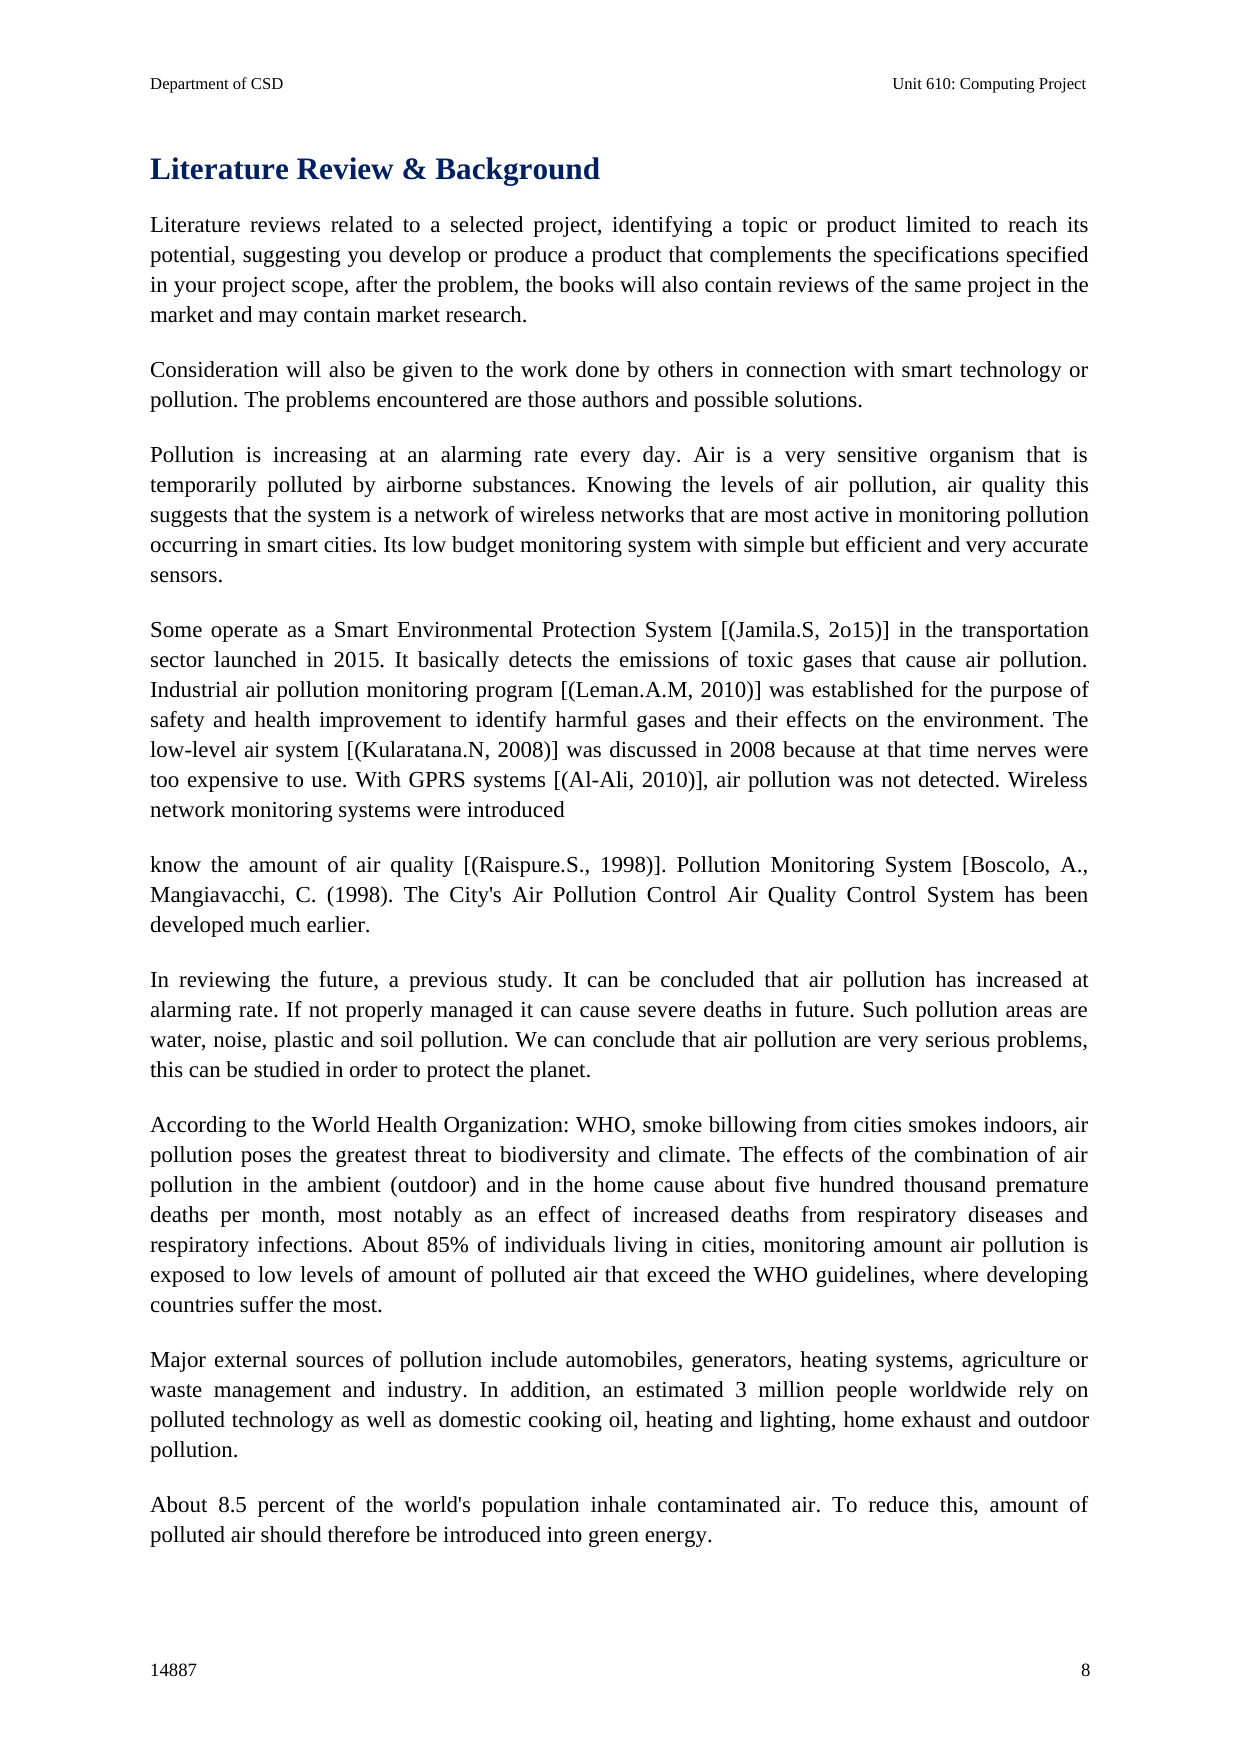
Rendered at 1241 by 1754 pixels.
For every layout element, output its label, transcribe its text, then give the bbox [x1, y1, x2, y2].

text Some operate as a Smart Environmental Protection System [(Jamila.S, 2o15)] in the transportation sector launched in 2015. It basically detects the emissions of toxic gases that cause air pollution. Industrial air pollution monitoring program [(Leman.A.M, 2010)] was established for the purpose of safety and health improvement to identify harmful gases and their effects on the environment. The low-level air system [(Kularatana.N, 2008)] was discussed in 2008 because at that time nerves were too expensive to use. With GPRS systems [(Al-Ali, 2010)], air pollution was not detected. Wireless network monitoring systems were introduced [150, 616, 1090, 822]
text Literature reviews related to a selected project, identifying a topic or product limited to reach its potential, suggesting you develop or produce a product that complements the specifications specified in your project scope, after the problem, the books will also contain reviews of the same project in the market and may contain market research. [150, 211, 1090, 327]
text In reviewing the future, a previous study. It can be concluded that air pollution has increased at alarming rate. If not properly managed it can cause severe deaths in future. Such pollution areas are water, noise, plastic and soil pollution. We can conclude that air pollution are very serious problems, this can be studied in order to protect the planet. [150, 966, 1090, 1082]
text Major external sources of pollution include automobiles, generators, heating systems, agriculture or waste management and industry. In addition, an estimated 3 million people worldwide rely on polluted technology as well as domestic cooking oil, heating and lighting, home exhaust and outdoor pollution. [150, 1346, 1090, 1462]
subtitle Literature Review & Background [150, 150, 1090, 186]
text About 8.5 percent of the world's population inhale contaminated air. To reduce this, amount of polluted air should therefore be introduced into green energy. [150, 1491, 1090, 1547]
text know the amount of air quality [(Raispure.S., 1998)]. Pollution Monitoring System [Boscolo, A., Mangiavacchi, C. (1998). The City's Air Pollution Control Air Quality Control System has been developed much earlier. [150, 851, 1090, 937]
text Pollution is increasing at an alarming rate every day. Air is a very sensitive organism that is temporarily polluted by airborne substances. Knowing the levels of air pollution, air quality this suggests that the system is a network of wireless networks that are most active in monitoring pollution occurring in smart cities. Its low budget monitoring system with simple but efficient and very accurate sensors. [150, 441, 1090, 587]
text Consideration will also be given to the work done by others in connection with smart technology or pollution. The problems encountered are those authors and possible solutions. [150, 356, 1090, 412]
text According to the World Health Organization: WHO, smoke billowing from cities smokes indoors, air pollution poses the greatest threat to biodiversity and climate. The effects of the combination of air pollution in the ambient (outdoor) and in the home cause about five hundred thousand premature deaths per month, most notably as an effect of increased deaths from respiratory diseases and respiratory infections. About 85% of individuals living in cities, monitoring amount air pollution is exposed to low levels of amount of polluted air that exceed the WHO guidelines, where developing countries suffer the most. [150, 1111, 1090, 1317]
